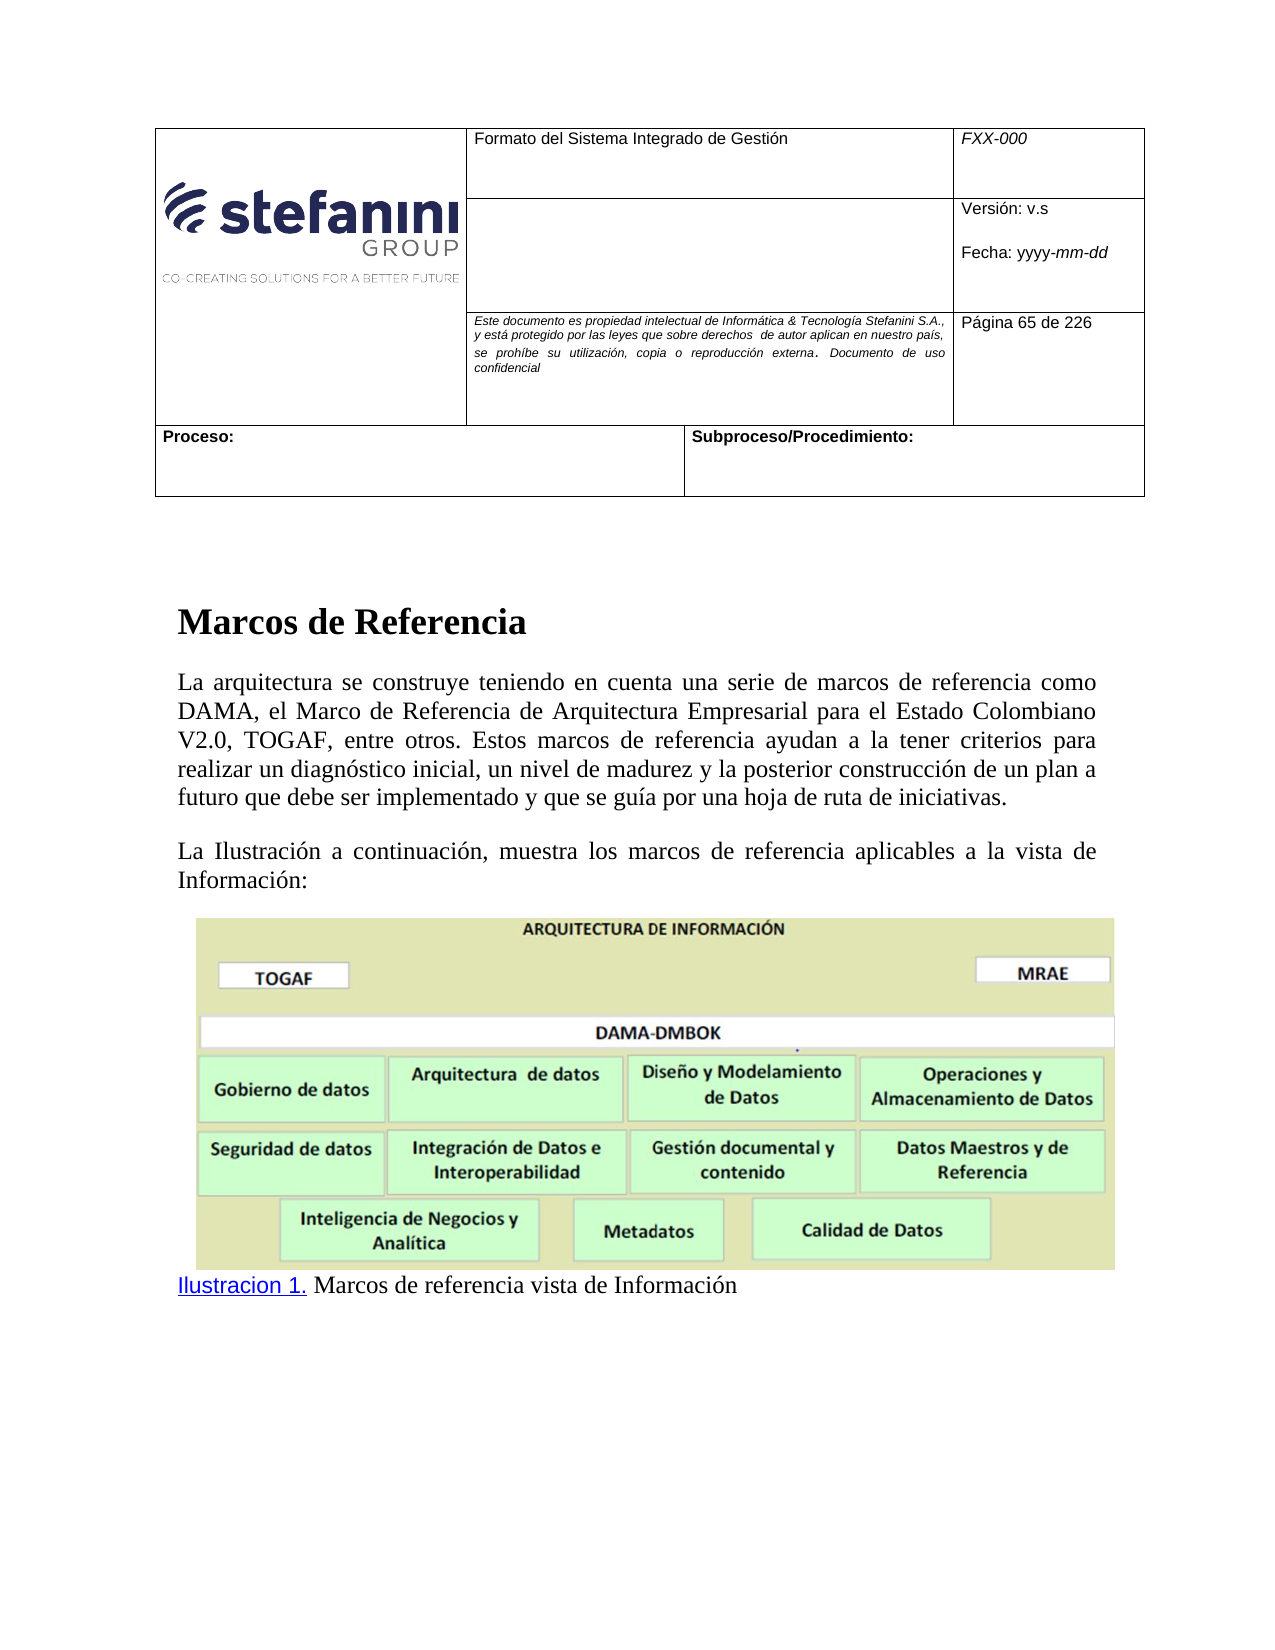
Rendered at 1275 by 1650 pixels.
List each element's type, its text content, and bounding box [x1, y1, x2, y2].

subtitle Marcos de Referencia [177, 599, 1098, 642]
text La arquitectura se construye teniendo en cuenta una serie de marcos de referencia como DAMA, el Marco de Referencia de Arquitectura Empresarial para el Estado Colombiano V2.0, TOGAF, entre otros. Estos marcos de referencia ayudan a la tener criterios para realizar un diagnóstico inicial, un nivel de madurez y la posterior construcción de un plan a futuro que debe ser implementado y que se guía por una hoja de ruta de iniciativas. [177, 667, 1098, 811]
text La Ilustración a continuación, muestra los marcos de referencia aplicables a la vista de Información: [177, 836, 1098, 894]
picture [196, 918, 1115, 1270]
picture [162, 182, 460, 286]
